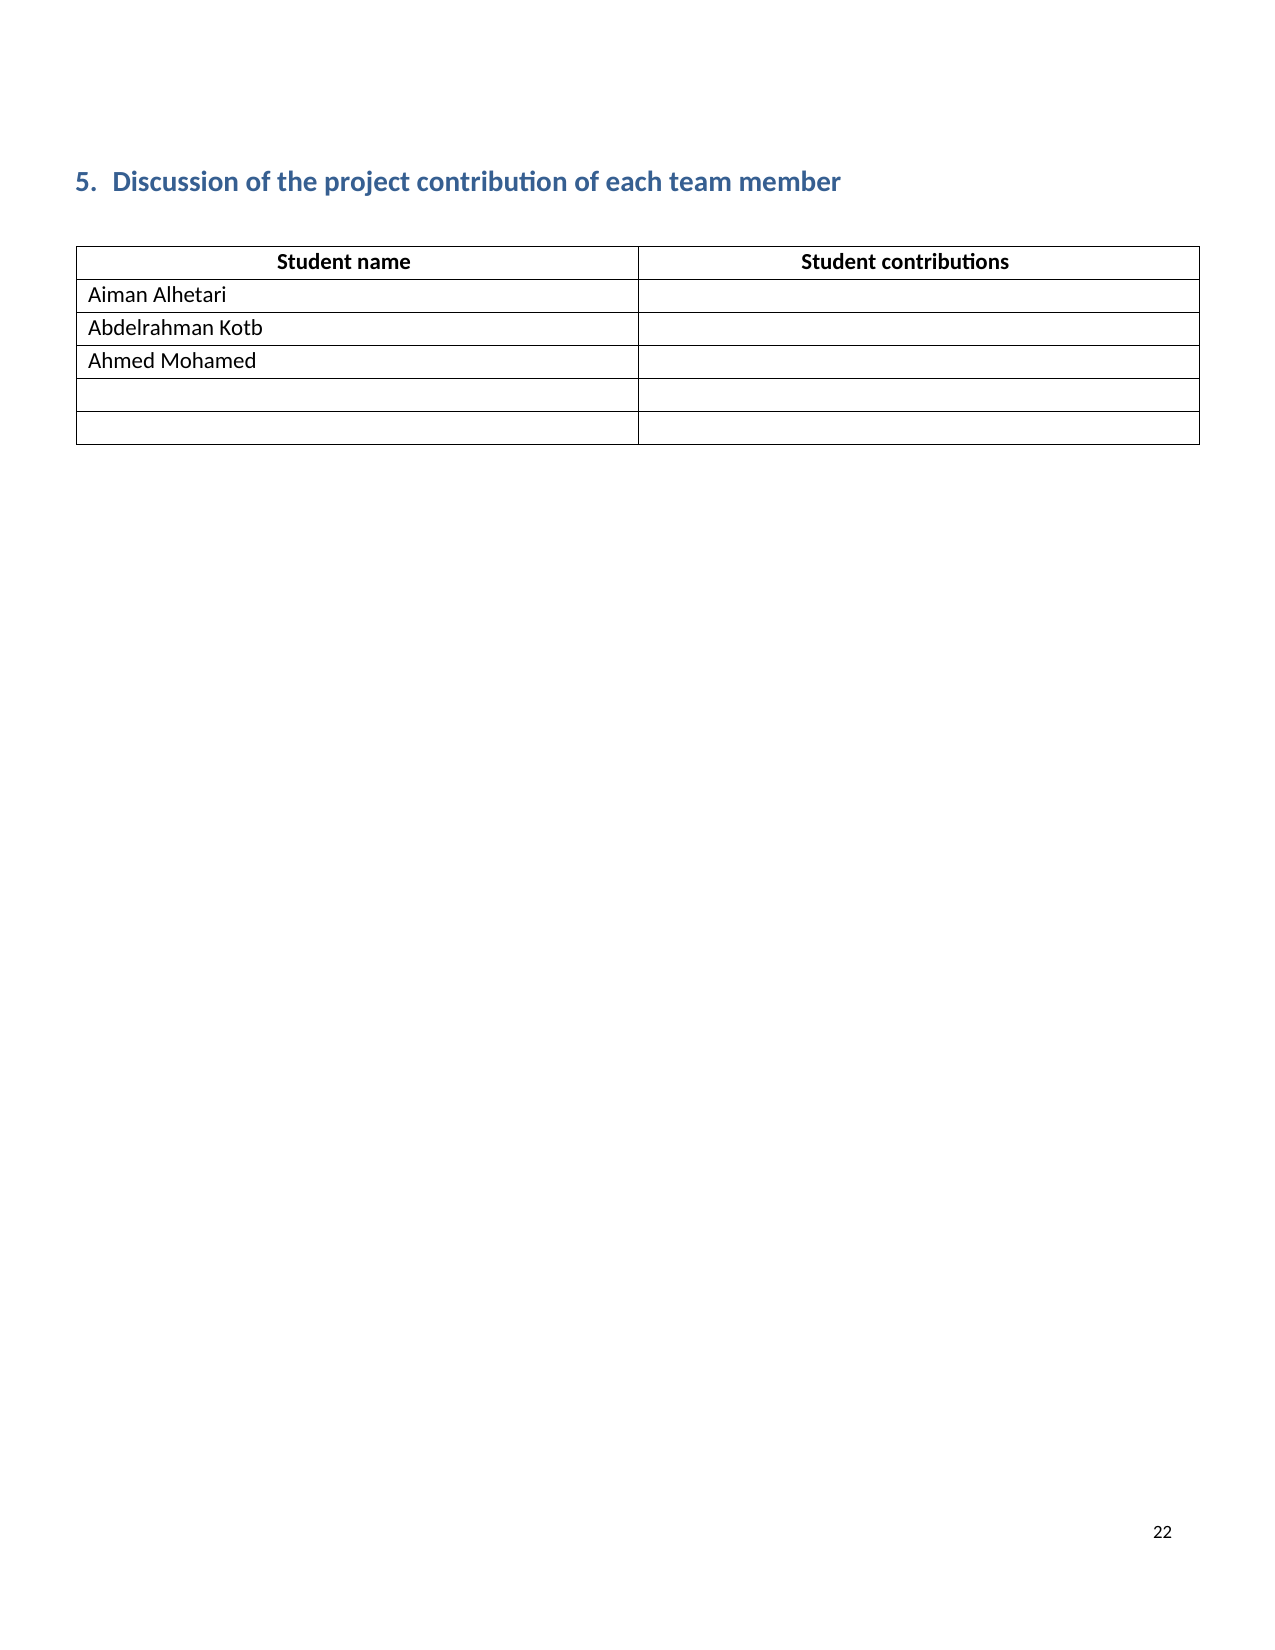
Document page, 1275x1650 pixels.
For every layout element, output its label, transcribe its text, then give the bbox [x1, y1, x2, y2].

table_header Student contributions [639, 247, 1199, 279]
table_cell [639, 379, 1199, 411]
table_cell [639, 280, 1199, 312]
table_cell Ahmed Mohamed [77, 346, 638, 378]
table_cell [639, 313, 1199, 345]
table_header Student name [77, 247, 638, 279]
table_cell [639, 412, 1199, 444]
table_cell [639, 346, 1199, 378]
table_cell [77, 379, 638, 411]
table_cell [77, 412, 638, 444]
subtitle Discussion of the project contribution of each team member [75, 163, 1173, 199]
table_cell Aiman Alhetari [77, 280, 638, 312]
table_cell Abdelrahman Kotb [77, 313, 638, 345]
